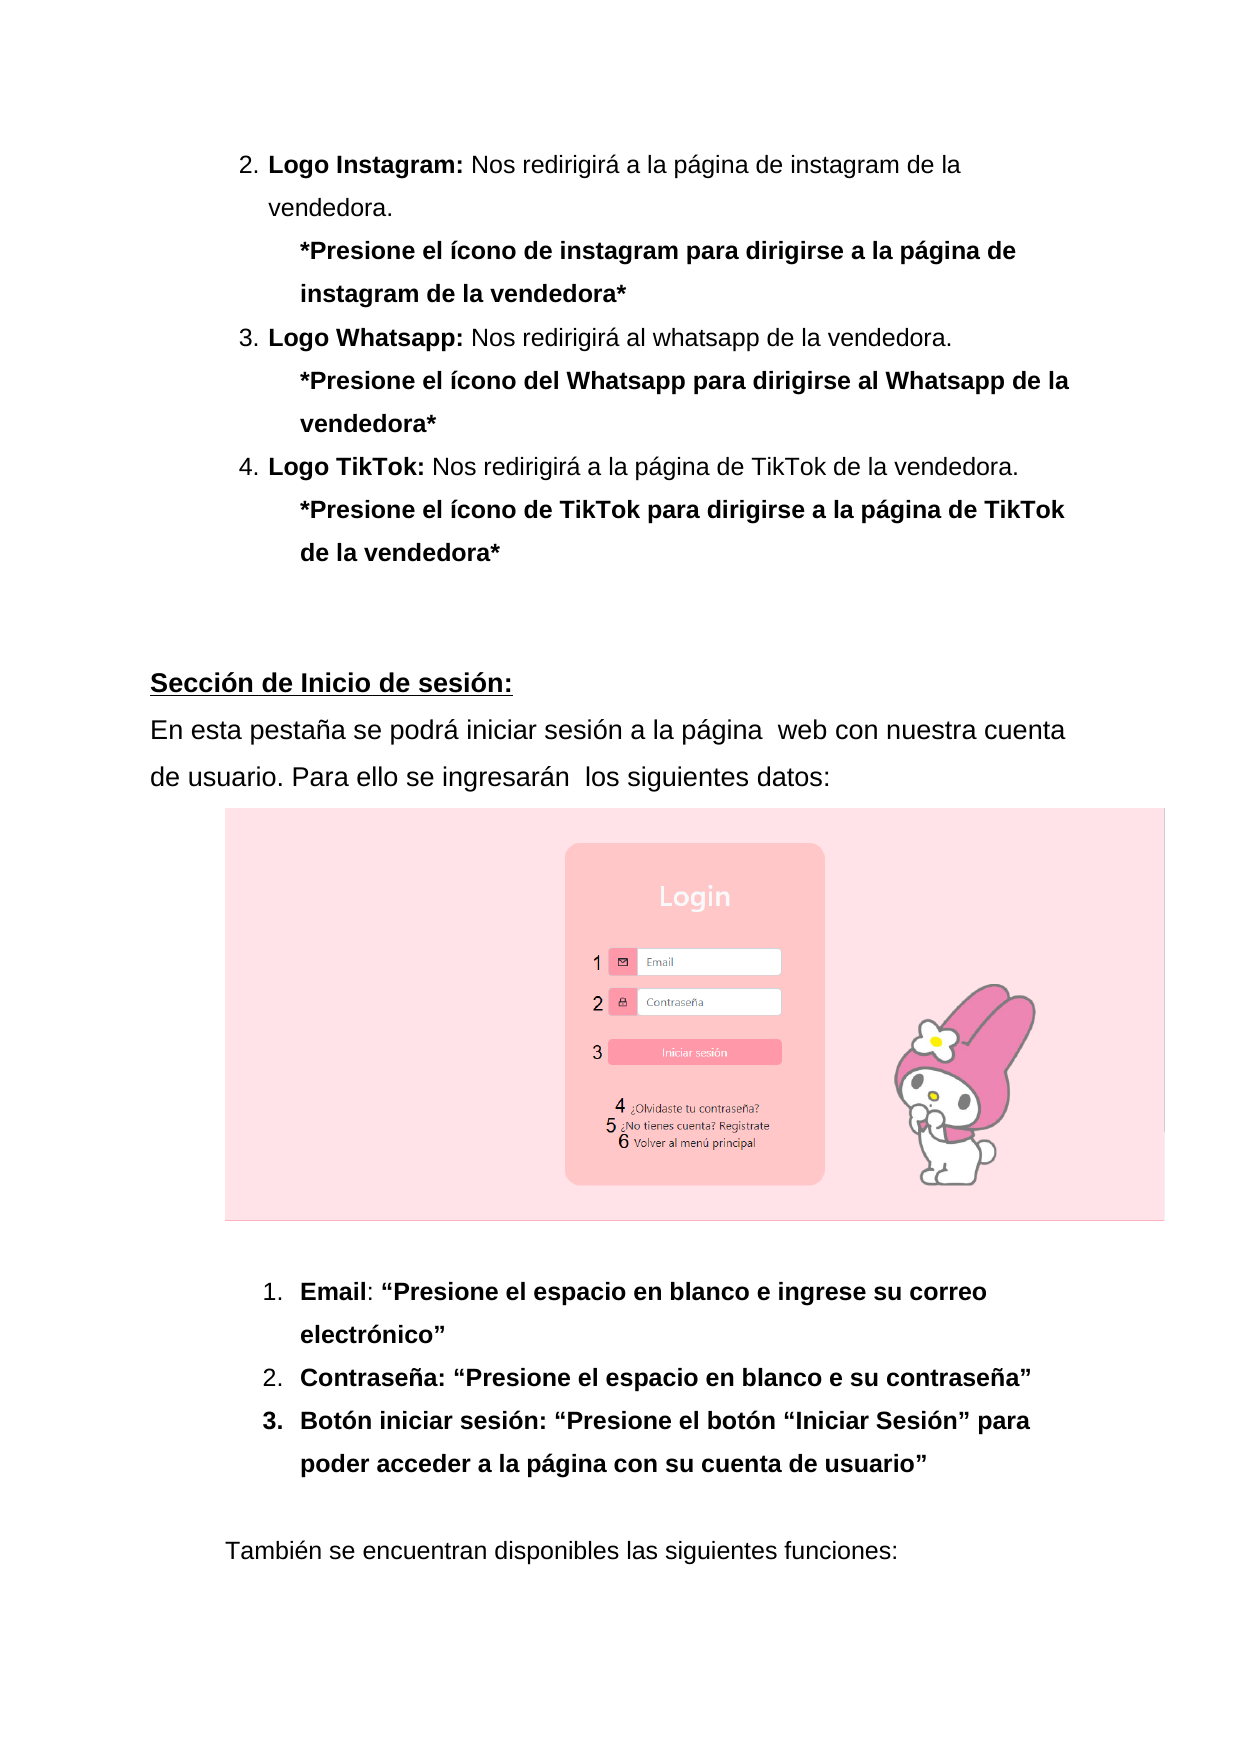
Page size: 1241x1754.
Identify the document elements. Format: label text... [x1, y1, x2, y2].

list Logo TikTok: Nos redirigirá a la página de TikTok de la vendedora. [238, 452, 1090, 481]
text *Presione el ícono de TikTok para dirigirse a la página de TikTok de la vendedora* [300, 495, 1090, 567]
text También se encuentran disponibles las siguientes funciones: [150, 1536, 1090, 1564]
picture [225, 808, 1166, 1221]
text Sección de Inicio de sesión: [150, 667, 1090, 699]
list Logo Instagram: Nos redirigirá a la página de instagram de la vendedora. [238, 150, 1090, 222]
text En esta pestaña se podrá iniciar sesión a la página web con nuestra cuenta de usuario. Para ello se ingresarán los siguientes datos: [150, 714, 1090, 792]
text *Presione el ícono del Whatsapp para dirigirse al Whatsapp de la vendedora* [300, 366, 1090, 437]
list Botón iniciar sesión: “Presione el botón “Iniciar Sesión” para poder acceder a la página con su cuenta de usuario” [262, 1406, 1090, 1478]
text *Presione el ícono de instagram para dirigirse a la página de instagram de la vendedora* [300, 236, 1090, 308]
list Logo Whatsapp: Nos redirigirá al whatsapp de la vendedora. [238, 322, 1090, 351]
list Email: “Presione el espacio en blanco e ingrese su correo electrónico” [262, 1277, 1090, 1349]
list Contraseña: “Presione el espacio en blanco e su contraseña” [262, 1363, 1090, 1392]
